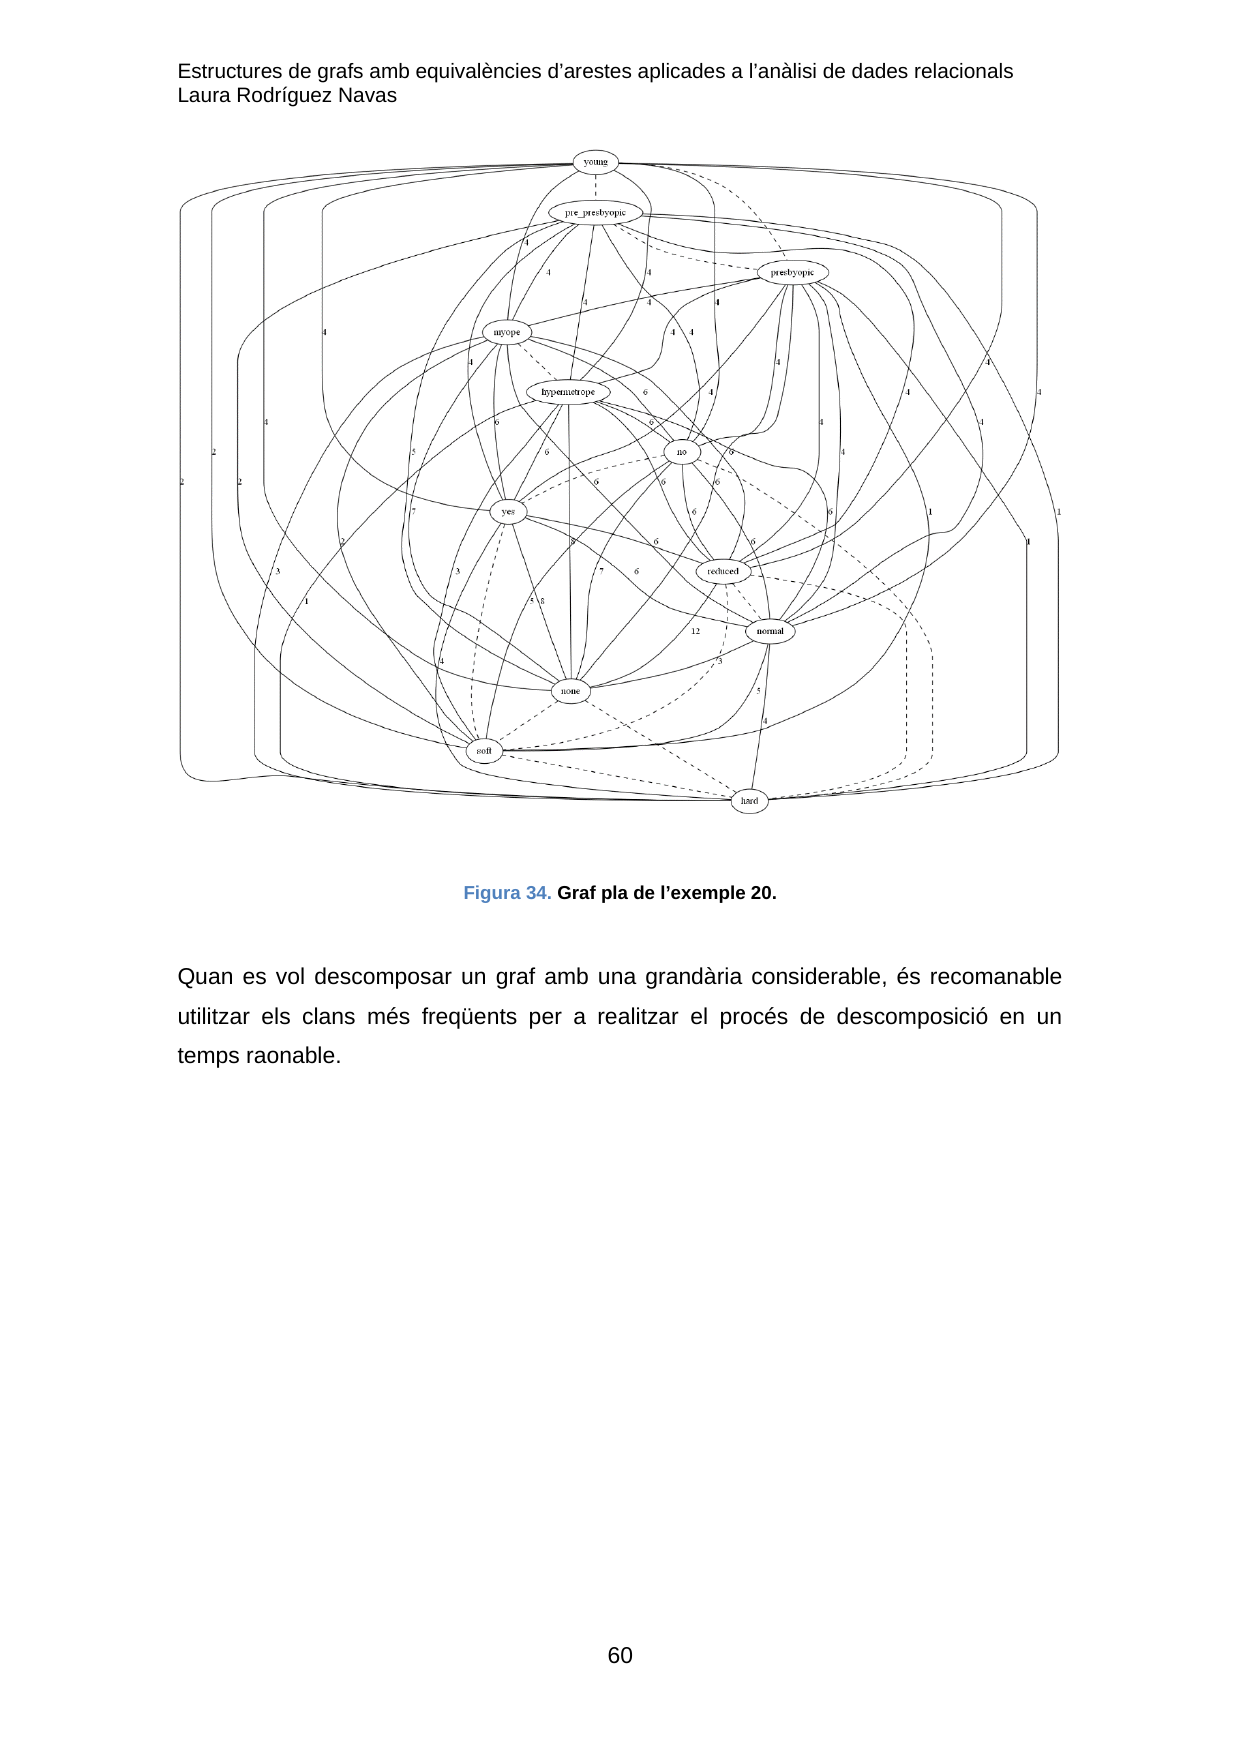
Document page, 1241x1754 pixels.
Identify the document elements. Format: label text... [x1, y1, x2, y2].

text Quan es vol descomposar un graf amb una grandària considerable, és recomanable utilitzar els clans més freqüents per a realitzar el procés de descomposició en un temps raonable. [177, 963, 1063, 1069]
text Figura 34. Graf pla de l’exemple 20. [177, 881, 1063, 903]
picture [177, 147, 1063, 816]
